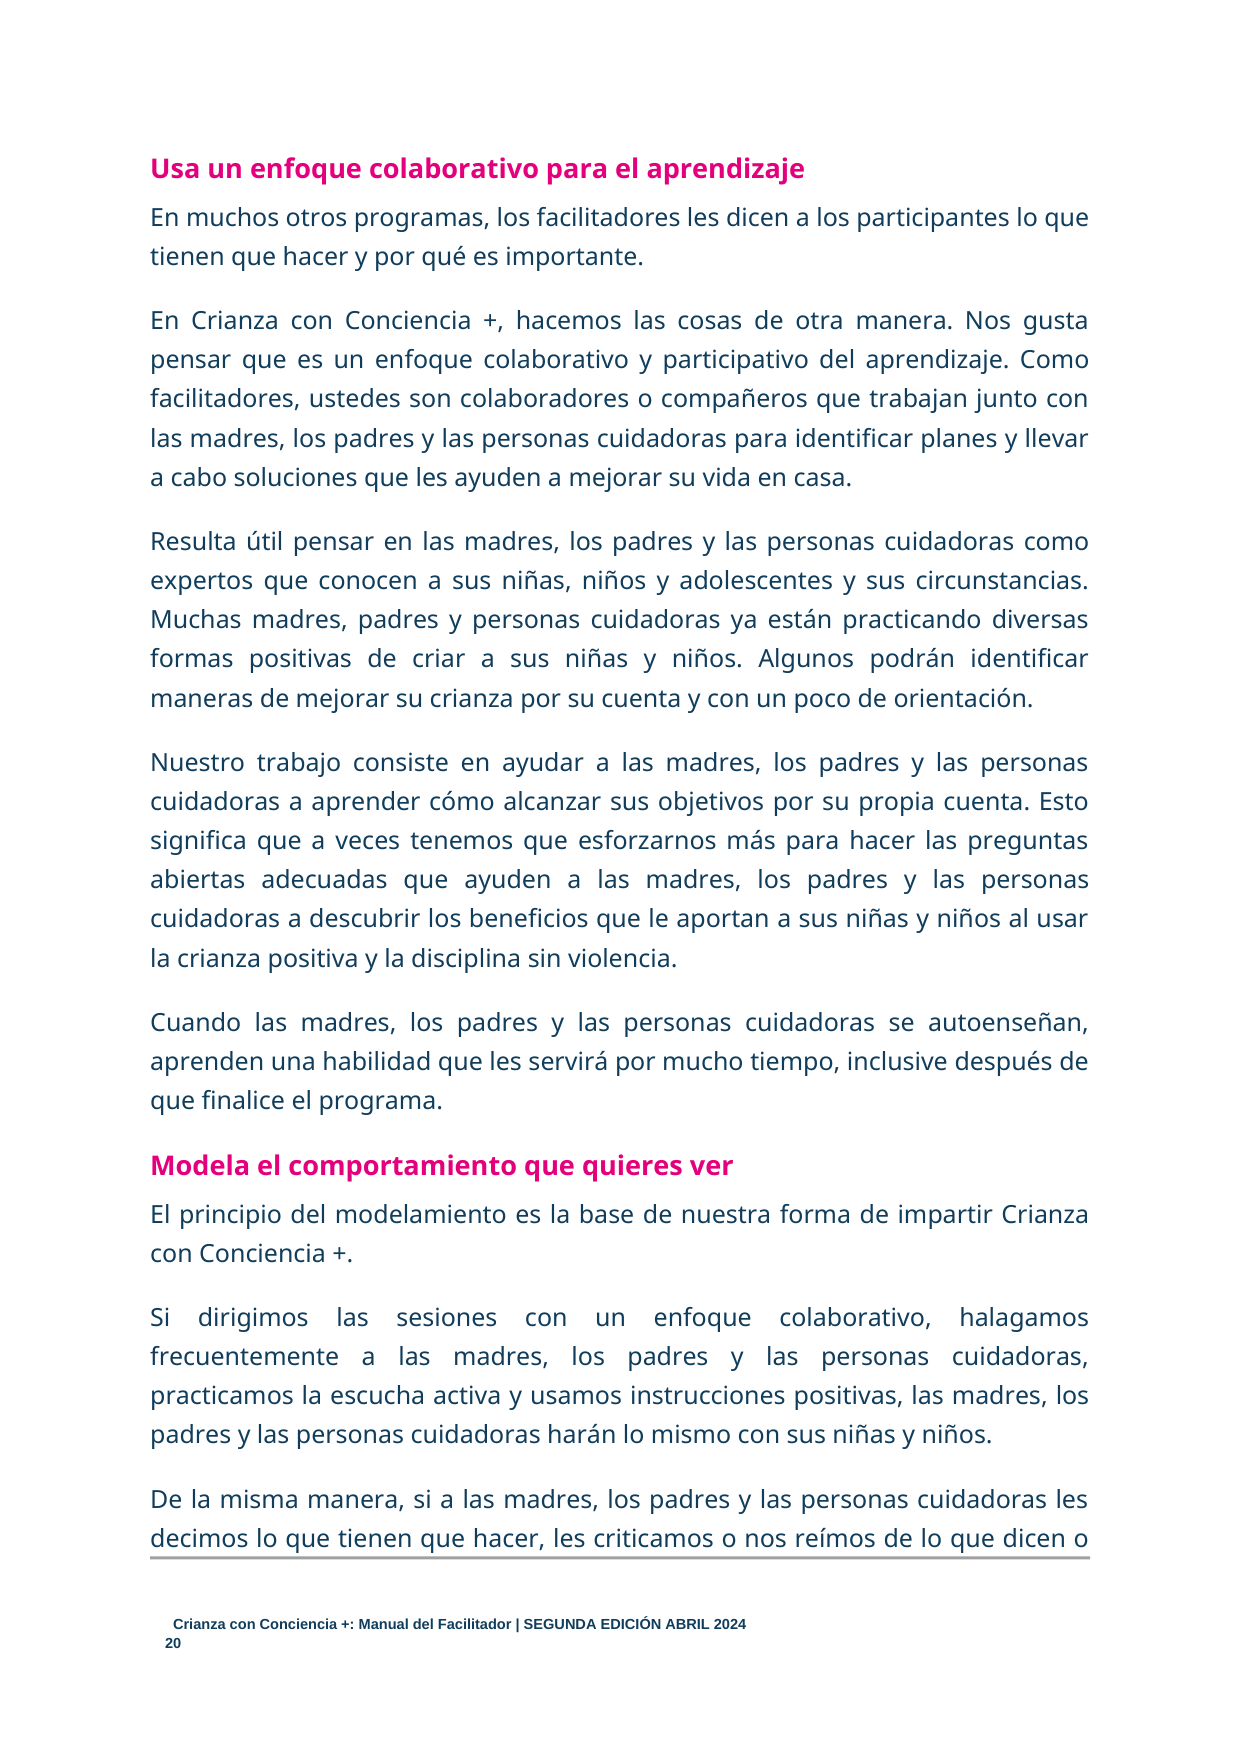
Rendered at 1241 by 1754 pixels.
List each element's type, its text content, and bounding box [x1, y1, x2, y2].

text Cuando las madres, los padres y las personas cuidadoras se autoenseñan, aprenden una habilidad que les servirá por mucho tiempo, inclusive después de que finalice el programa. [150, 1004, 1090, 1117]
text Nuestro trabajo consiste en ayudar a las madres, los padres y las personas cuidadoras a aprender cómo alcanzar sus objetivos por su propia cuenta. Esto significa que a veces tenemos que esforzarnos más para hacer las preguntas abiertas adecuadas que ayuden a las madres, los padres y las personas cuidadoras a descubrir los beneficios que le aportan a sus niñas y niños al usar la crianza positiva y la disciplina sin violencia. [150, 744, 1090, 974]
subtitle Usa un enfoque colaborativo para el aprendizaje [150, 150, 1090, 187]
text Si dirigimos las sesiones con un enfoque colaborativo, halagamos frecuentemente a las madres, los padres y las personas cuidadoras, practicamos la escucha activa y usamos instrucciones positivas, las madres, los padres y las personas cuidadoras harán lo mismo con sus niñas y niños. [150, 1299, 1090, 1451]
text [150, 1481, 1090, 1554]
text En muchos otros programas, los facilitadores les dicen a los participantes lo que tienen que hacer y por qué es importante. [150, 199, 1090, 273]
text El principio del modelamiento es la base de nuestra forma de impartir Crianza con Conciencia +. [150, 1196, 1090, 1269]
text Resulta útil pensar en las madres, los padres y las personas cuidadoras como expertos que conocen a sus niñas, niños y adolescentes y sus circunstancias. Muchas madres, padres y personas cuidadoras ya están practicando diversas formas positivas de criar a sus niñas y niños. Algunos podrán identificar maneras de mejorar su crianza por su cuenta y con un poco de orientación. [150, 523, 1090, 714]
text En Crianza con Conciencia +, hacemos las cosas de otra manera. Nos gusta pensar que es un enfoque colaborativo y participativo del aprendizaje. Como facilitadores, ustedes son colaboradores o compañeros que trabajan junto con las madres, los padres y las personas cuidadoras para identificar planes y llevar a cabo soluciones que les ayuden a mejorar su vida en casa. [150, 303, 1090, 493]
subtitle Modela el comportamiento que quieres ver [150, 1147, 1090, 1184]
